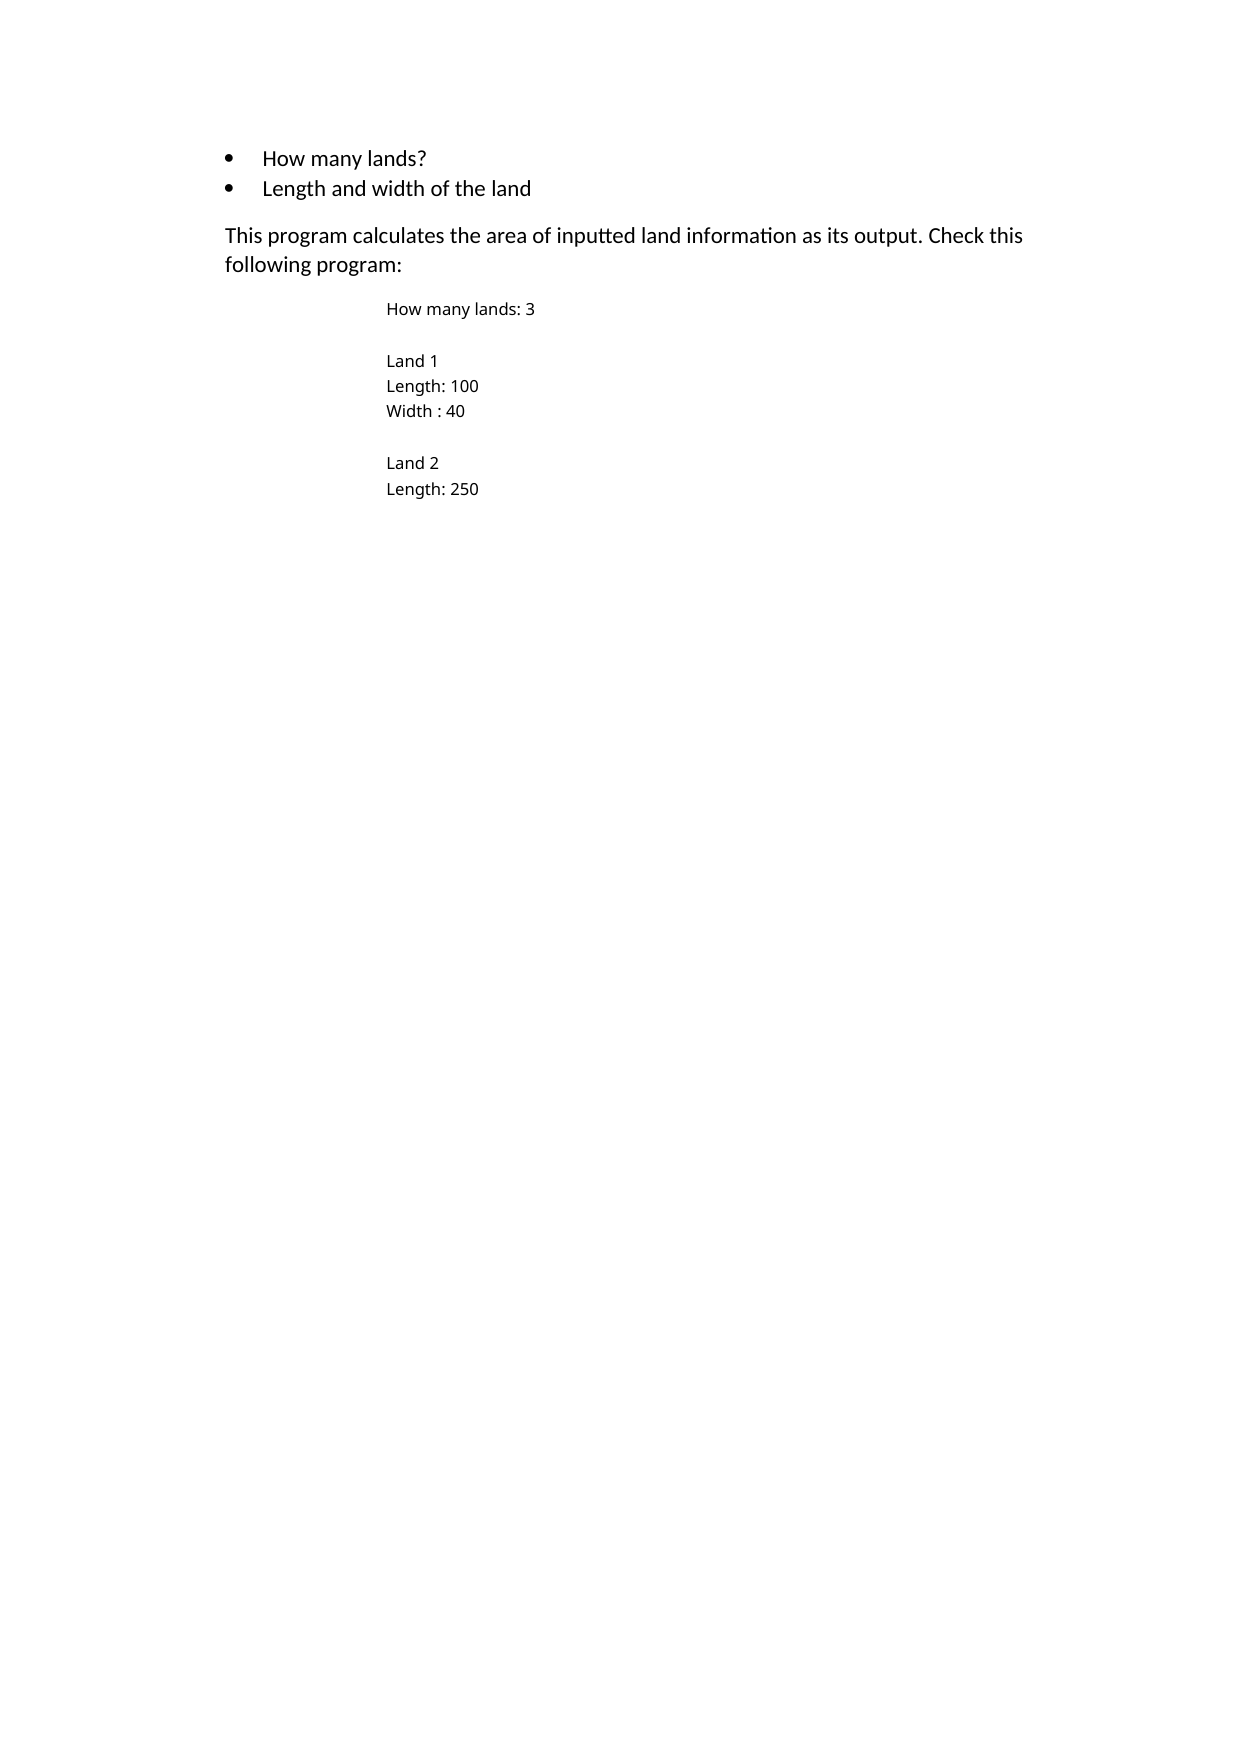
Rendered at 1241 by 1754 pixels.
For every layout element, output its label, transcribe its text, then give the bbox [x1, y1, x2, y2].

text How many lands: 3 [386, 297, 1176, 320]
list How many lands? [225, 144, 1176, 172]
list Length and width of the land [225, 174, 1176, 202]
text Length: 250 [386, 477, 1176, 500]
text Length: 100 [386, 374, 1176, 397]
text Land 1 [386, 349, 1176, 372]
text Width : 40 [386, 400, 1176, 423]
text Land 2 [386, 452, 1176, 474]
text This program calculates the area of inputted land information as its output. Check this following program: [225, 221, 1027, 279]
